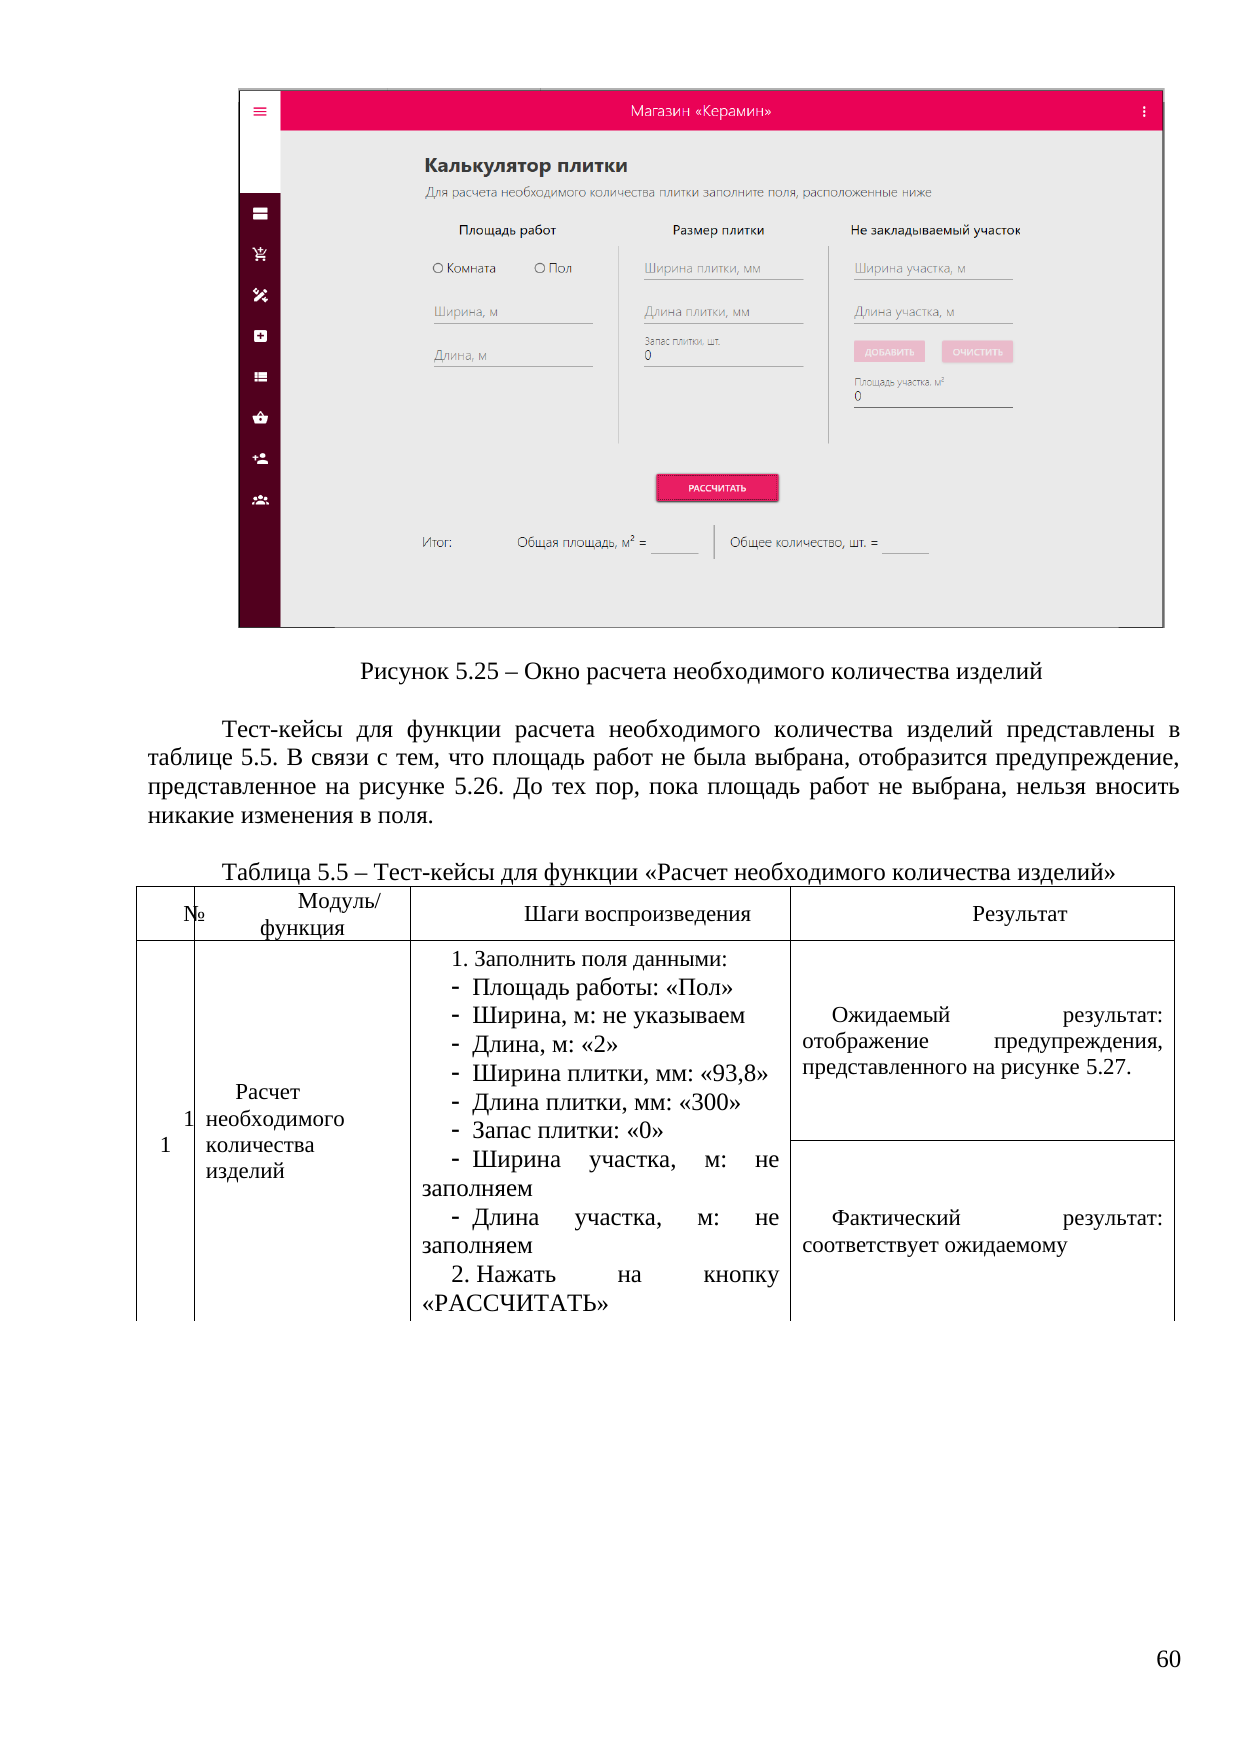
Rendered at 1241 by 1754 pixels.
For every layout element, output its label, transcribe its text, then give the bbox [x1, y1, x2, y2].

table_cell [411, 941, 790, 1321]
text Тест-кейсы для функции расчета необходимого количества изделий представлены в таблице 5.5. В связи с тем, что площадь работ не была выбрана, отобразится предупреждение, представленное на рисунке 5.26. До тех пор, пока площадь работ не выбрана, нельзя вносить никакие изменения в поля. [148, 714, 1181, 829]
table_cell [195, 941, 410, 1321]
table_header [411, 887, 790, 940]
text Таблица 5.5 – Тест-кейсы для функции «Расчет необходимого количества изделий» [148, 857, 1181, 886]
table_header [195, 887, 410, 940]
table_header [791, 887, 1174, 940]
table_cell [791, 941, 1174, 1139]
text Рисунок 5.25 – Окно расчета необходимого количества изделий [148, 656, 1181, 685]
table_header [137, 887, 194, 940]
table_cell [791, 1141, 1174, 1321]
picture [238, 88, 1165, 628]
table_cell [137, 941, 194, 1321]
